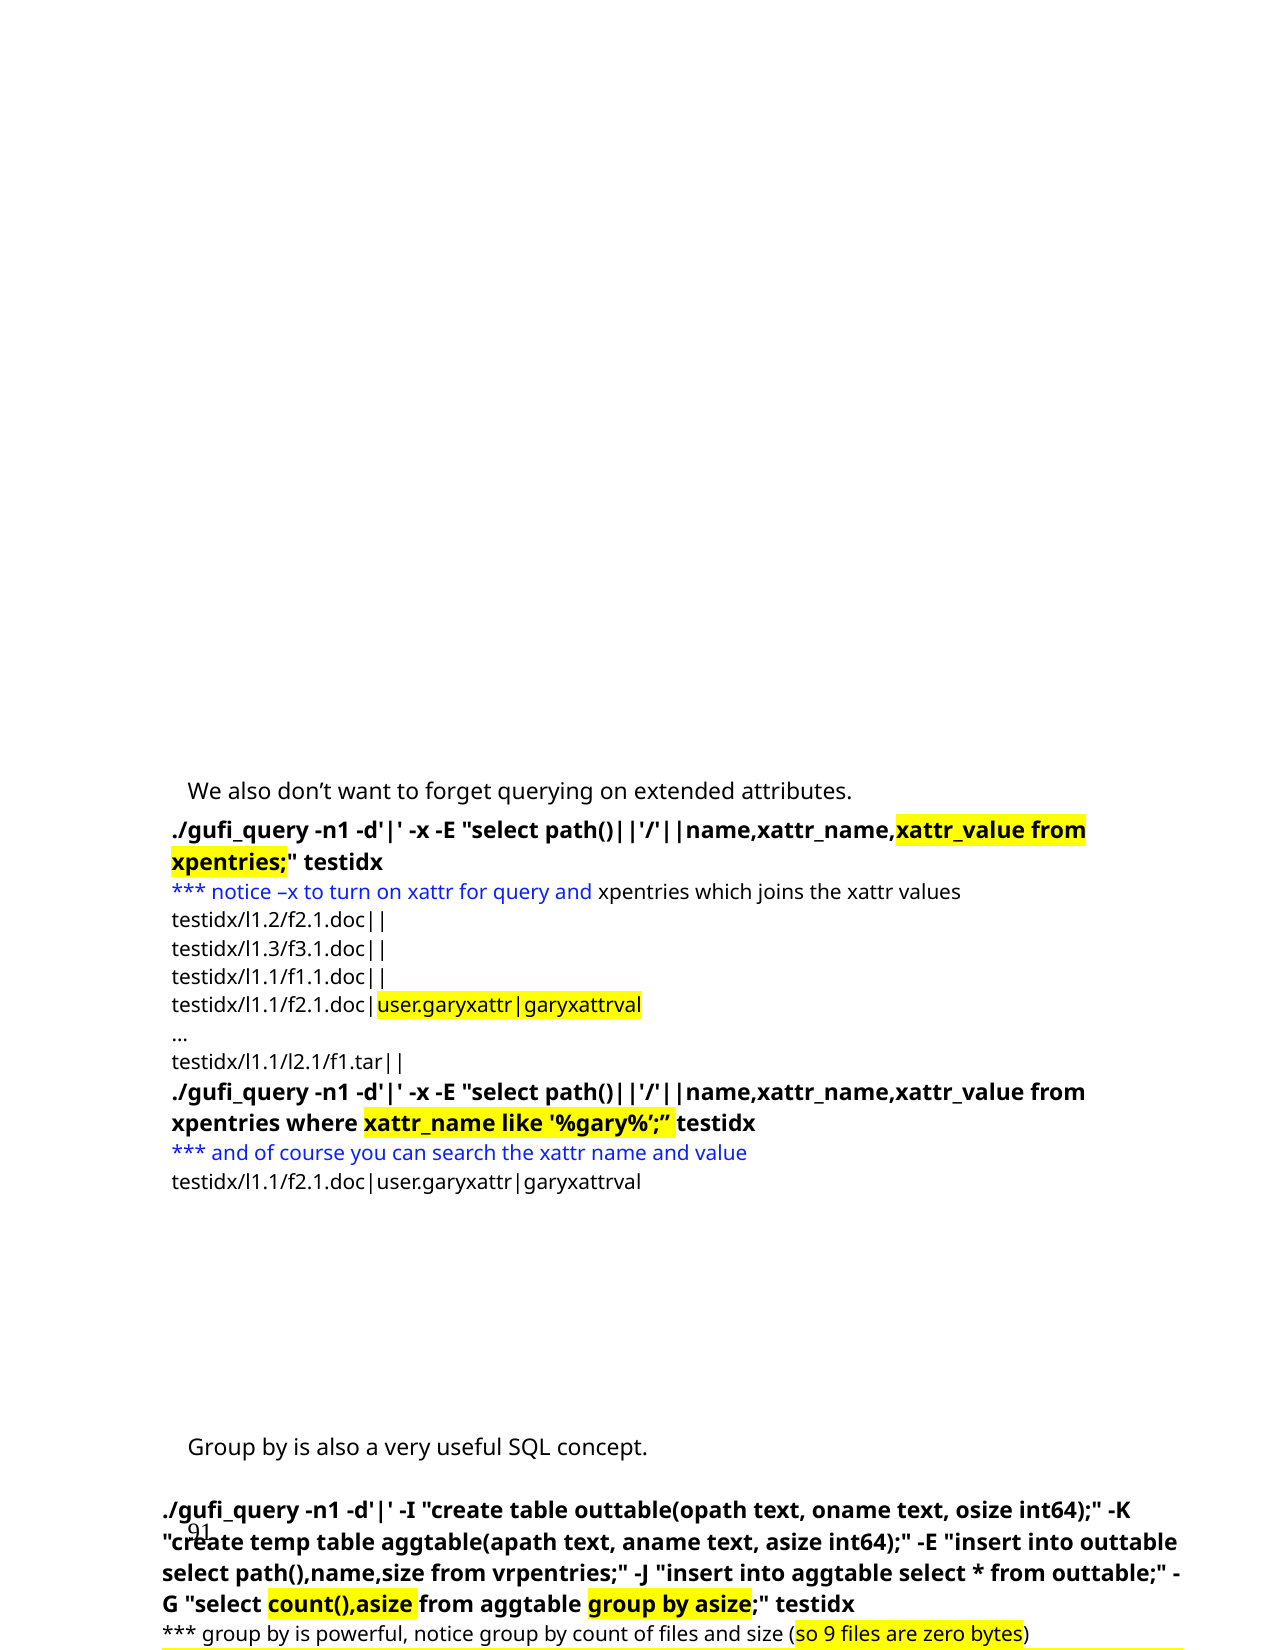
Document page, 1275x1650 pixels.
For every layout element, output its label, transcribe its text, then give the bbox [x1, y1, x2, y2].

text We also don’t want to forget querying on extended attributes. [187, 775, 1087, 806]
text Group by is also a very useful SQL concept. [187, 1431, 1087, 1462]
